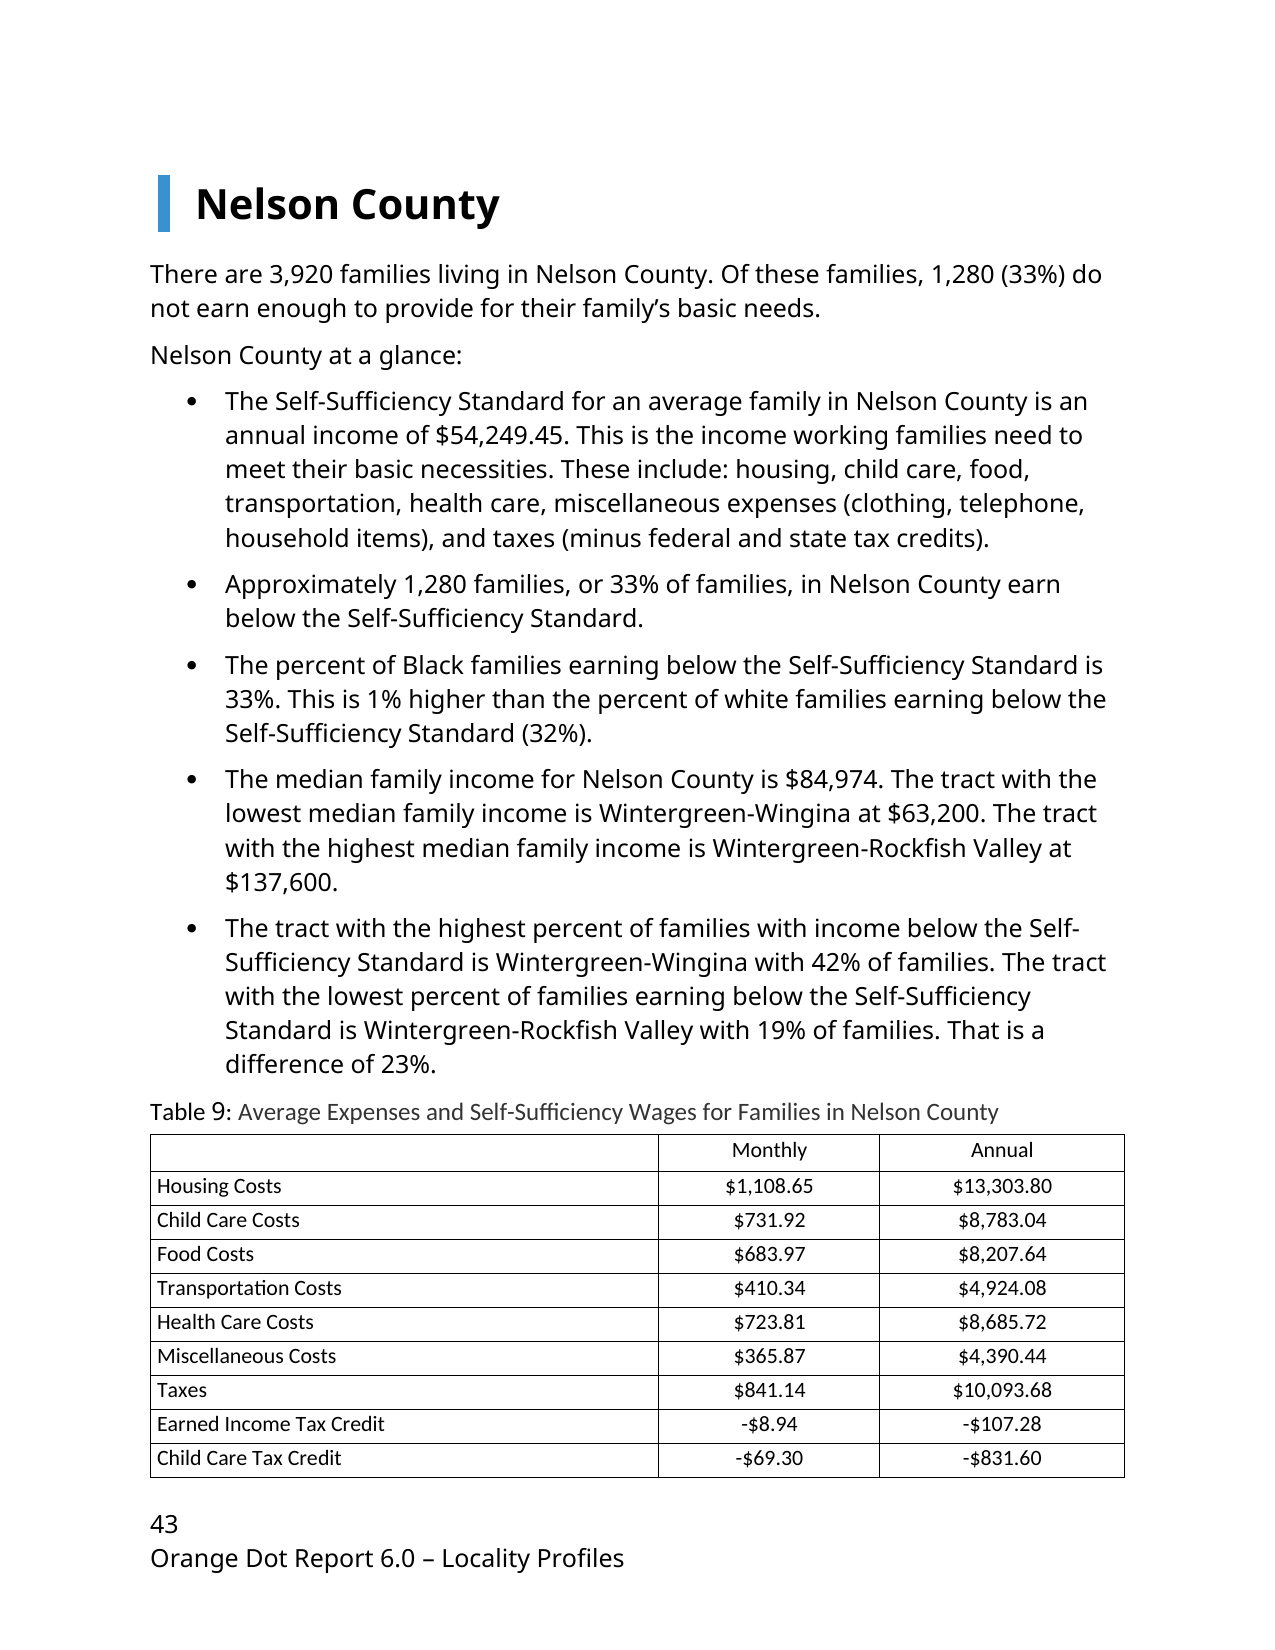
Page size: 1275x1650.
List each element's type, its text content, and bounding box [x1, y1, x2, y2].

table_cell Housing Costs [151, 1172, 658, 1205]
table_cell Transportation Costs [151, 1274, 658, 1307]
list Approximately 1,280 families, or 33% of families, in Nelson County earn below the Self-Sufficiency Standard. [187, 567, 1125, 635]
text Nelson County at a glance: [150, 337, 1125, 371]
list The percent of Black families earning below the Self-Sufficiency Standard is 33%. This is 1% higher than the percent of white families earning below the Self-Sufficiency Standard (32%). [187, 647, 1125, 749]
table_cell $10,093.68 [880, 1376, 1124, 1409]
table_cell $8,207.64 [880, 1240, 1124, 1273]
table_cell $841.14 [659, 1376, 879, 1409]
table_cell Health Care Costs [151, 1308, 658, 1341]
table_cell $410.34 [659, 1274, 879, 1307]
table_cell $1,108.65 [659, 1172, 879, 1205]
table_cell Miscellaneous Costs [151, 1342, 658, 1375]
text There are 3,920 families living in Nelson County. Of these families, 1,280 (33%) do not earn enough to provide for their family’s basic needs. [150, 257, 1125, 325]
table_cell -$69.30 [659, 1444, 879, 1477]
table_cell $13,303.80 [880, 1172, 1124, 1205]
table_header Annual [880, 1135, 1124, 1171]
table_cell $723.81 [659, 1308, 879, 1341]
table_header Monthly [659, 1135, 879, 1171]
table_cell $731.92 [659, 1206, 879, 1239]
table_cell $4,390.44 [880, 1342, 1124, 1375]
table_cell $683.97 [659, 1240, 879, 1273]
list The tract with the highest percent of families with income below the Self-Sufficiency Standard is Wintergreen-Wingina with 42% of families. The tract with the lowest percent of families earning below the Self-Sufficiency Standard is Wintergreen-Rockfish Valley with 19% of families. That is a difference of 23%. [187, 911, 1125, 1081]
table_cell $8,783.04 [880, 1206, 1124, 1239]
table_cell Taxes [151, 1376, 658, 1409]
table_header [151, 1135, 658, 1171]
list The median family income for Nelson County is $84,974. The tract with the lowest median family income is Wintergreen-Wingina at $63,200. The tract with the highest median family income is Wintergreen-Rockfish Valley at $137,600. [187, 762, 1125, 898]
table_cell $8,685.72 [880, 1308, 1124, 1341]
table_cell $365.87 [659, 1342, 879, 1375]
list The Self-Sufficiency Standard for an average family in Nelson County is an annual income of $54,249.45. This is the income working families need to meet their basic necessities. These include: housing, child care, food, transportation, health care, miscellaneous expenses (clothing, telephone, household items), and taxes (minus federal and state tax credits). [187, 384, 1125, 554]
table_cell Child Care Tax Credit [151, 1444, 658, 1477]
table_cell Earned Income Tax Credit [151, 1410, 658, 1443]
subtitle Nelson County [170, 175, 1125, 232]
table_cell -$8.94 [659, 1410, 879, 1443]
table_cell Food Costs [151, 1240, 658, 1273]
table_cell Child Care Costs [151, 1206, 658, 1239]
table_cell -$107.28 [880, 1410, 1124, 1443]
table_cell $4,924.08 [880, 1274, 1124, 1307]
table_cell -$831.60 [880, 1444, 1124, 1477]
